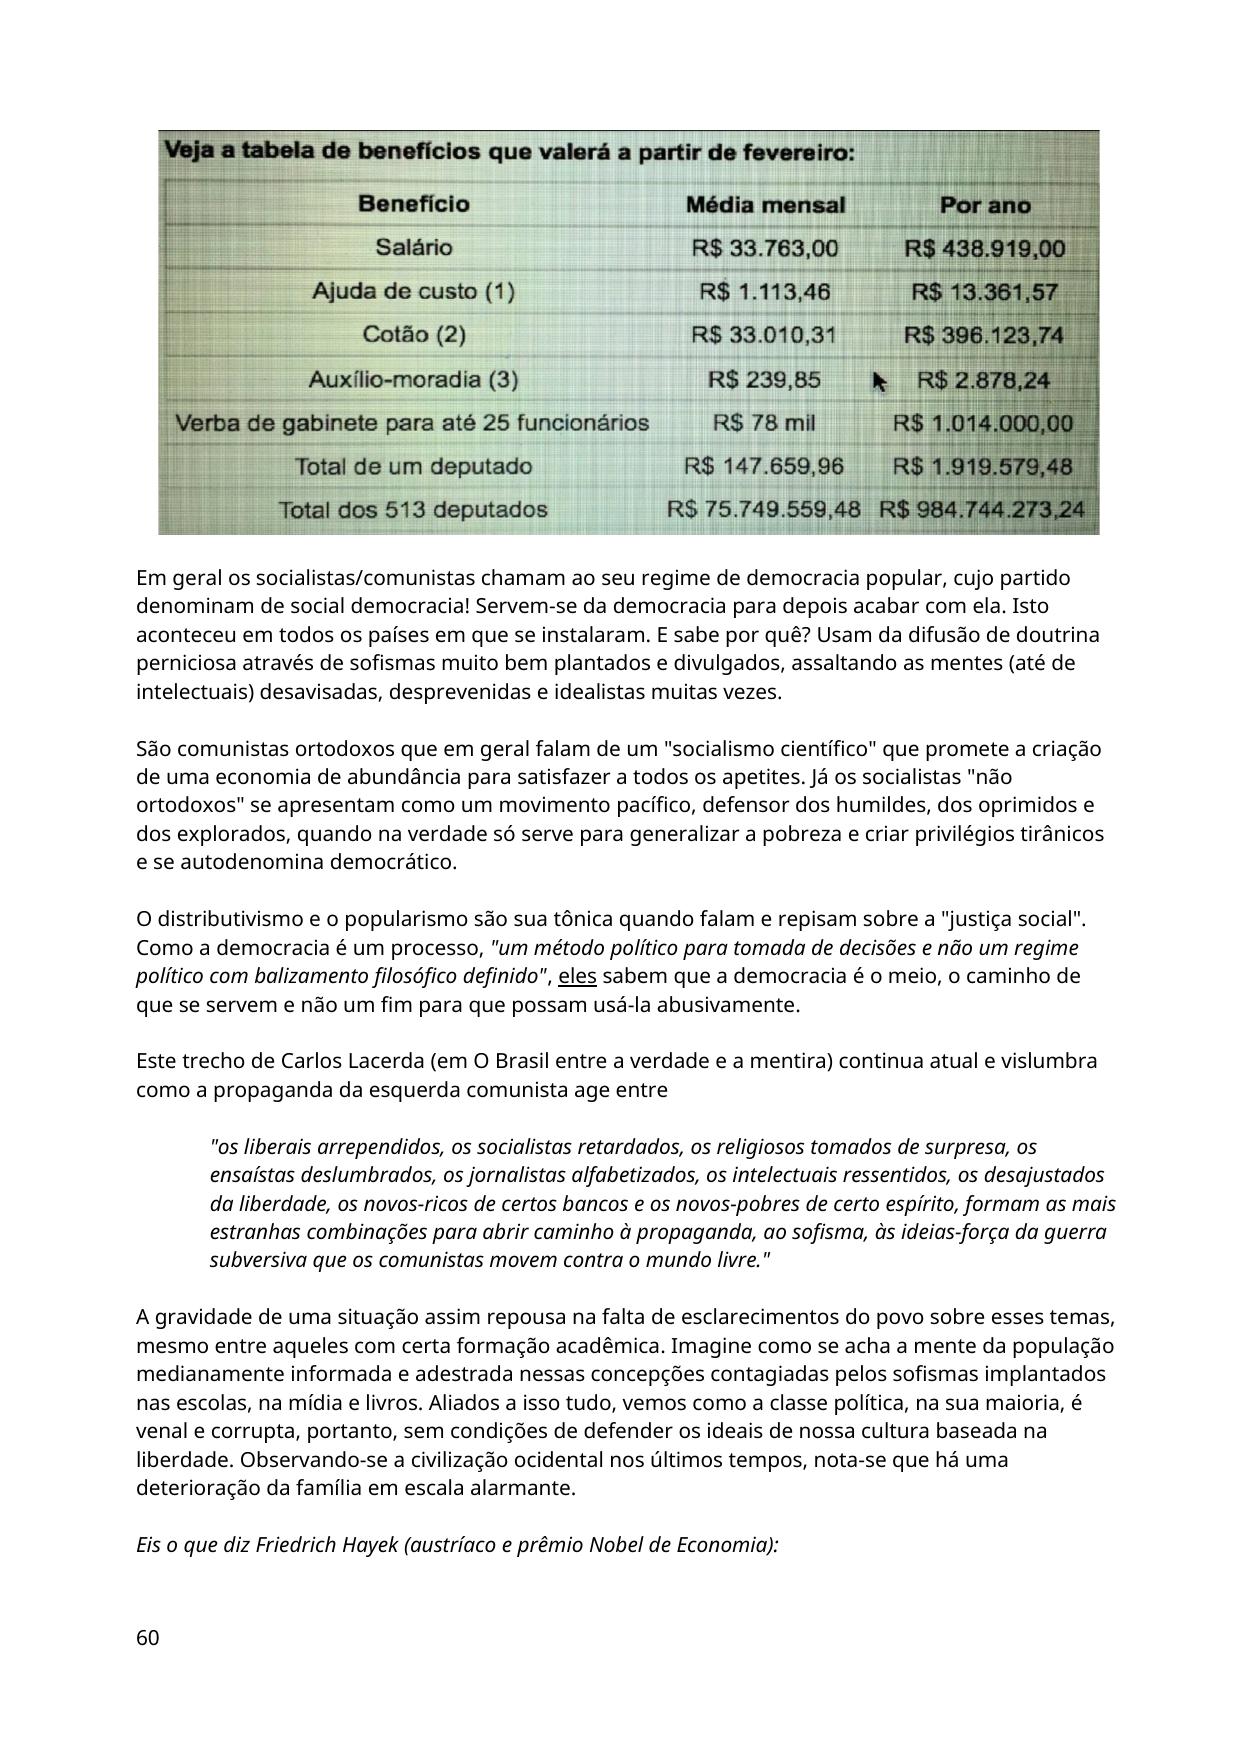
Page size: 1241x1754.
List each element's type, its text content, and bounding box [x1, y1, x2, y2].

text São comunistas ortodoxos que em geral falam de um "socialismo científico" que promete a criação de uma economia de abundância para satisfazer a todos os apetites. Já os socialistas "não ortodoxos" se apresentam como um movimento pacífico, defensor dos humildes, dos oprimidos e dos explorados, quando na verdade só serve para generalizar a pobreza e criar privilégios tirânicos e se autodenomina democrático. [136, 734, 1122, 876]
text O distributivismo e o popularismo são sua tônica quando falam e repisam sobre a "justiça social". Como a democracia é um processo, "um método político para tomada de decisões e não um regime político com balizamento filosófico definido", eles sabem que a democracia é o meio, o caminho de que se servem e não um fim para que possam usá-la abusivamente. [136, 904, 1122, 1018]
text "os liberais arrependidos, os socialistas retardados, os religiosos tomados de surpresa, os ensaístas deslumbrados, os jornalistas alfabetizados, os intelectuais ressentidos, os desajustados da liberdade, os novos-ricos de certos bancos e os novos-pobres de certo espírito, formam as mais estranhas combinações para abrir caminho à propaganda, ao sofisma, às ideias-força da guerra subversiva que os comunistas movem contra o mundo livre." [209, 1132, 1122, 1274]
picture [158, 130, 1100, 535]
text Eis o que diz Friedrich Hayek (austríaco e prêmio Nobel de Economia): [136, 1530, 1122, 1558]
text A gravidade de uma situação assim repousa na falta de esclarecimentos do povo sobre esses temas, mesmo entre aqueles com certa formação acadêmica. Imagine como se acha a mente da população medianamente informada e adestrada nessas concepções contagiadas pelos sofismas implantados nas escolas, na mídia e livros. Aliados a isso tudo, vemos como a classe política, na sua maioria, é venal e corrupta, portanto, sem condições de defender os ideais de nossa cultura baseada na liberdade. Observando-se a civilização ocidental nos últimos tempos, nota-se que há uma deterioração da família em escala alarmante. [136, 1302, 1122, 1502]
text Em geral os socialistas/comunistas chamam ao seu regime de democracia popular, cujo partido denominam de social democracia! Servem-se da democracia para depois acabar com ela. Isto aconteceu em todos os países em que se instalaram. E sabe por quê? Usam da difusão de doutrina perniciosa através de sofismas muito bem plantados e divulgados, assaltando as mentes (até de intelectuais) desavisadas, desprevenidas e idealistas muitas vezes. [136, 563, 1122, 705]
text Este trecho de Carlos Lacerda (em O Brasil entre a verdade e a mentira) continua atual e vislumbra como a propaganda da esquerda comunista age entre [136, 1047, 1122, 1103]
